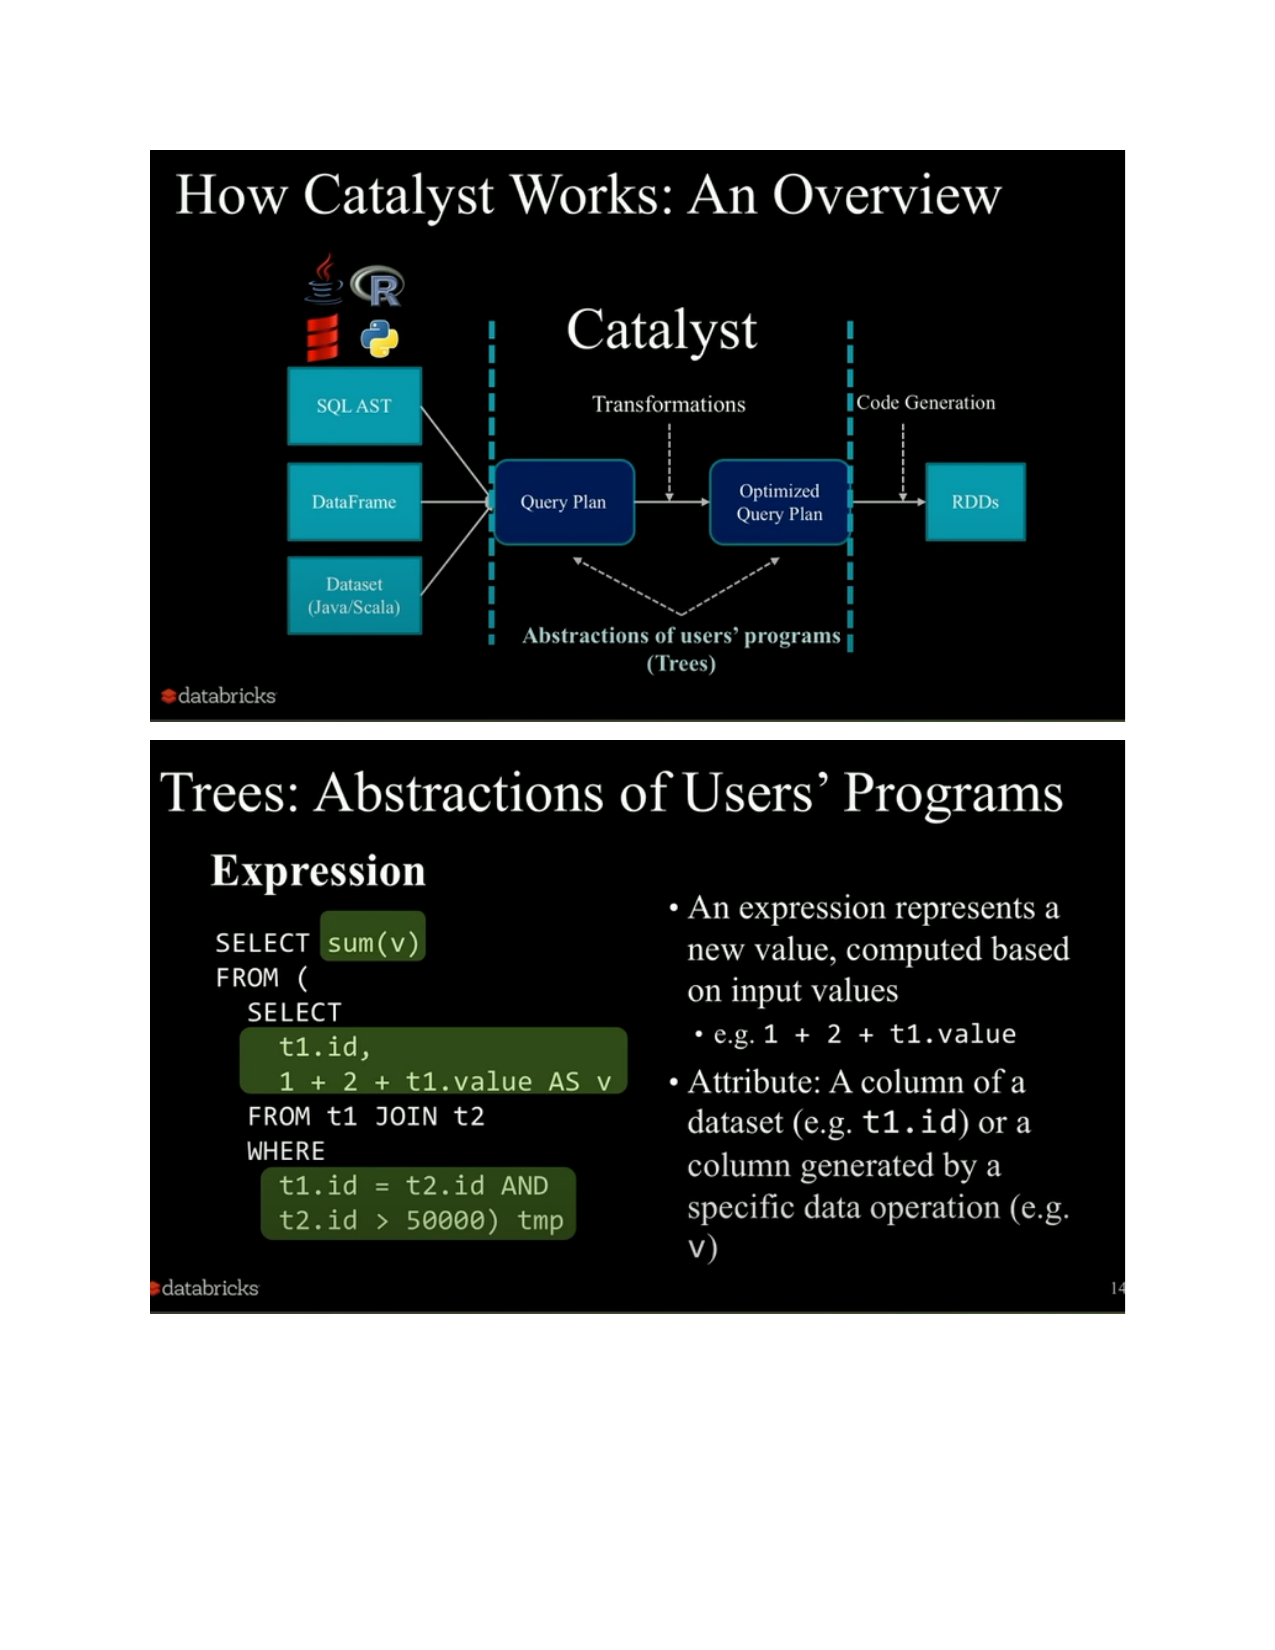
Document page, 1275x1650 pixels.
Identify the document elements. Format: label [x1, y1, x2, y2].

picture [150, 740, 1125, 1314]
picture [150, 150, 1125, 722]
